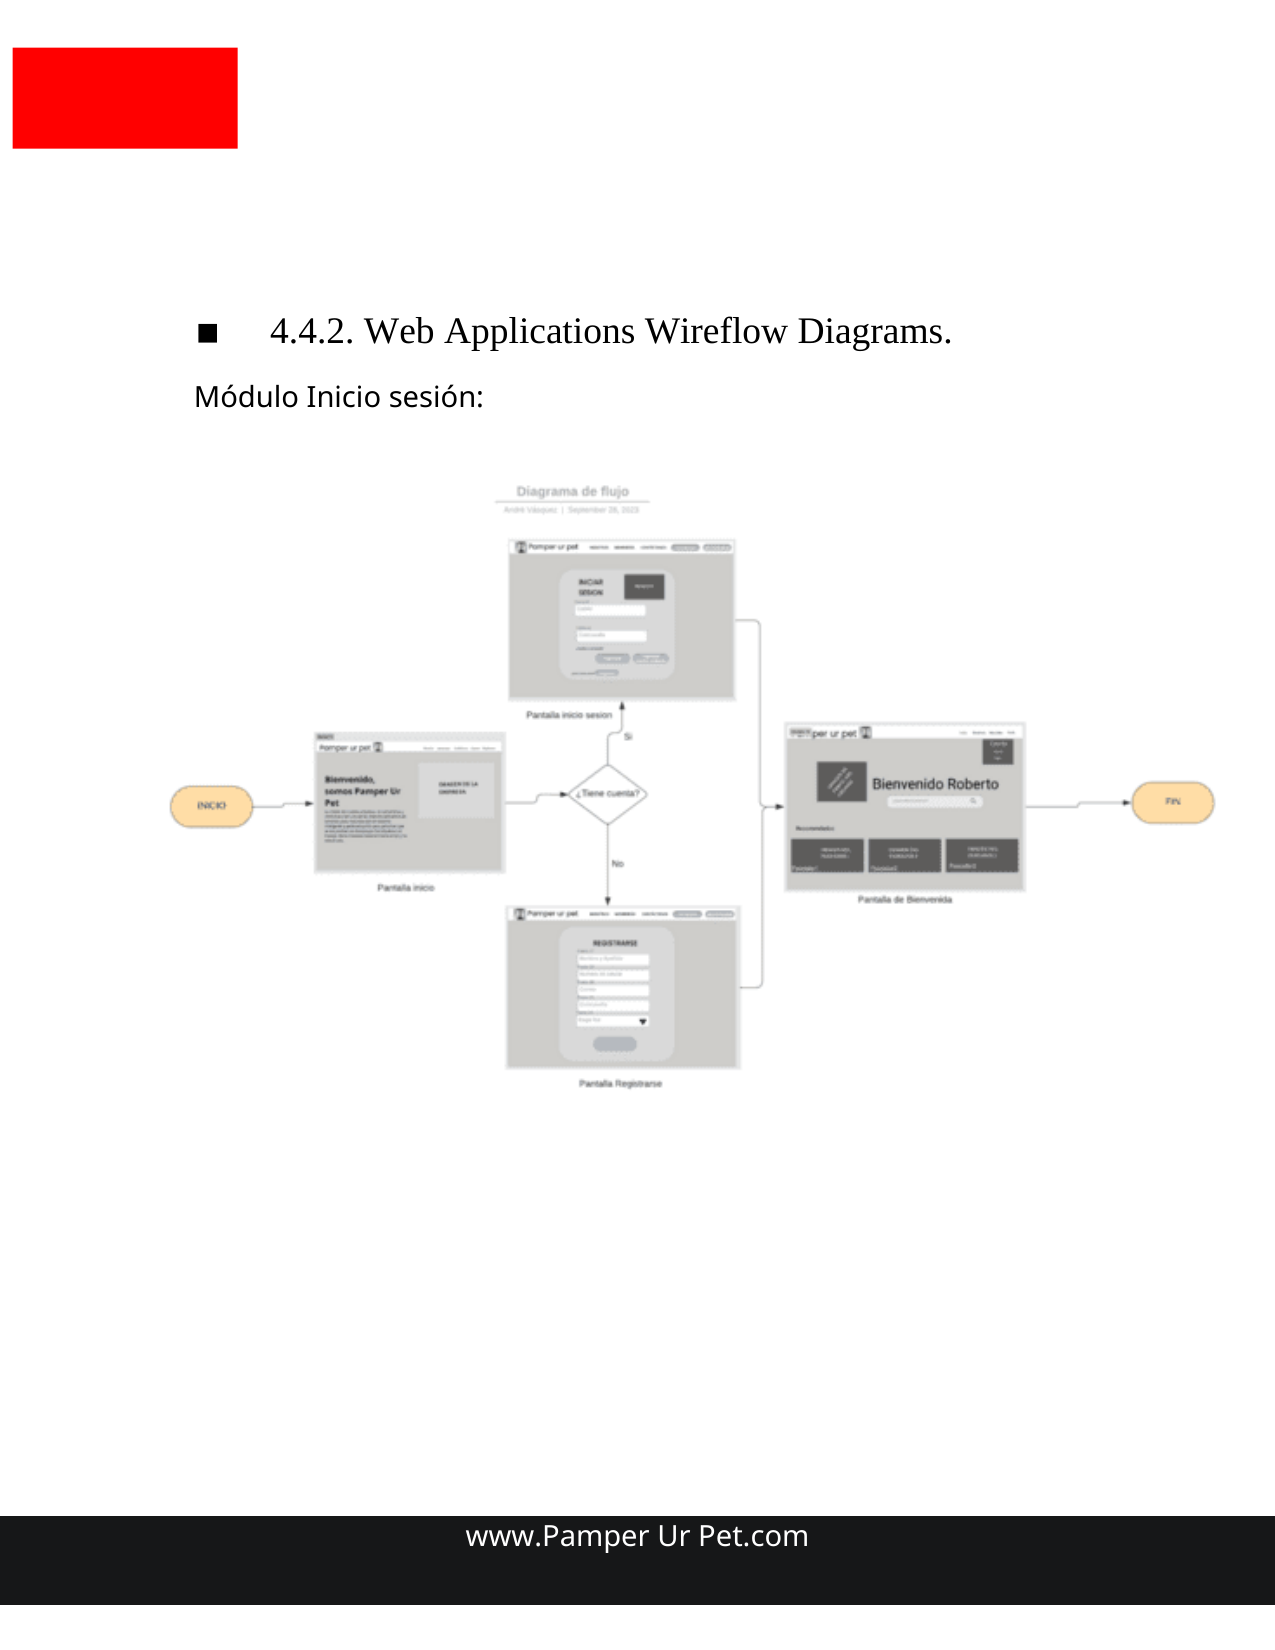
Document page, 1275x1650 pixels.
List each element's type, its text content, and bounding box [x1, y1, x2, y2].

picture [120, 446, 1247, 1157]
subtitle 4.4.2. Web Applications Wireflow Diagrams. [120, 287, 1155, 364]
text Módulo Inicio sesión: [194, 376, 1155, 416]
